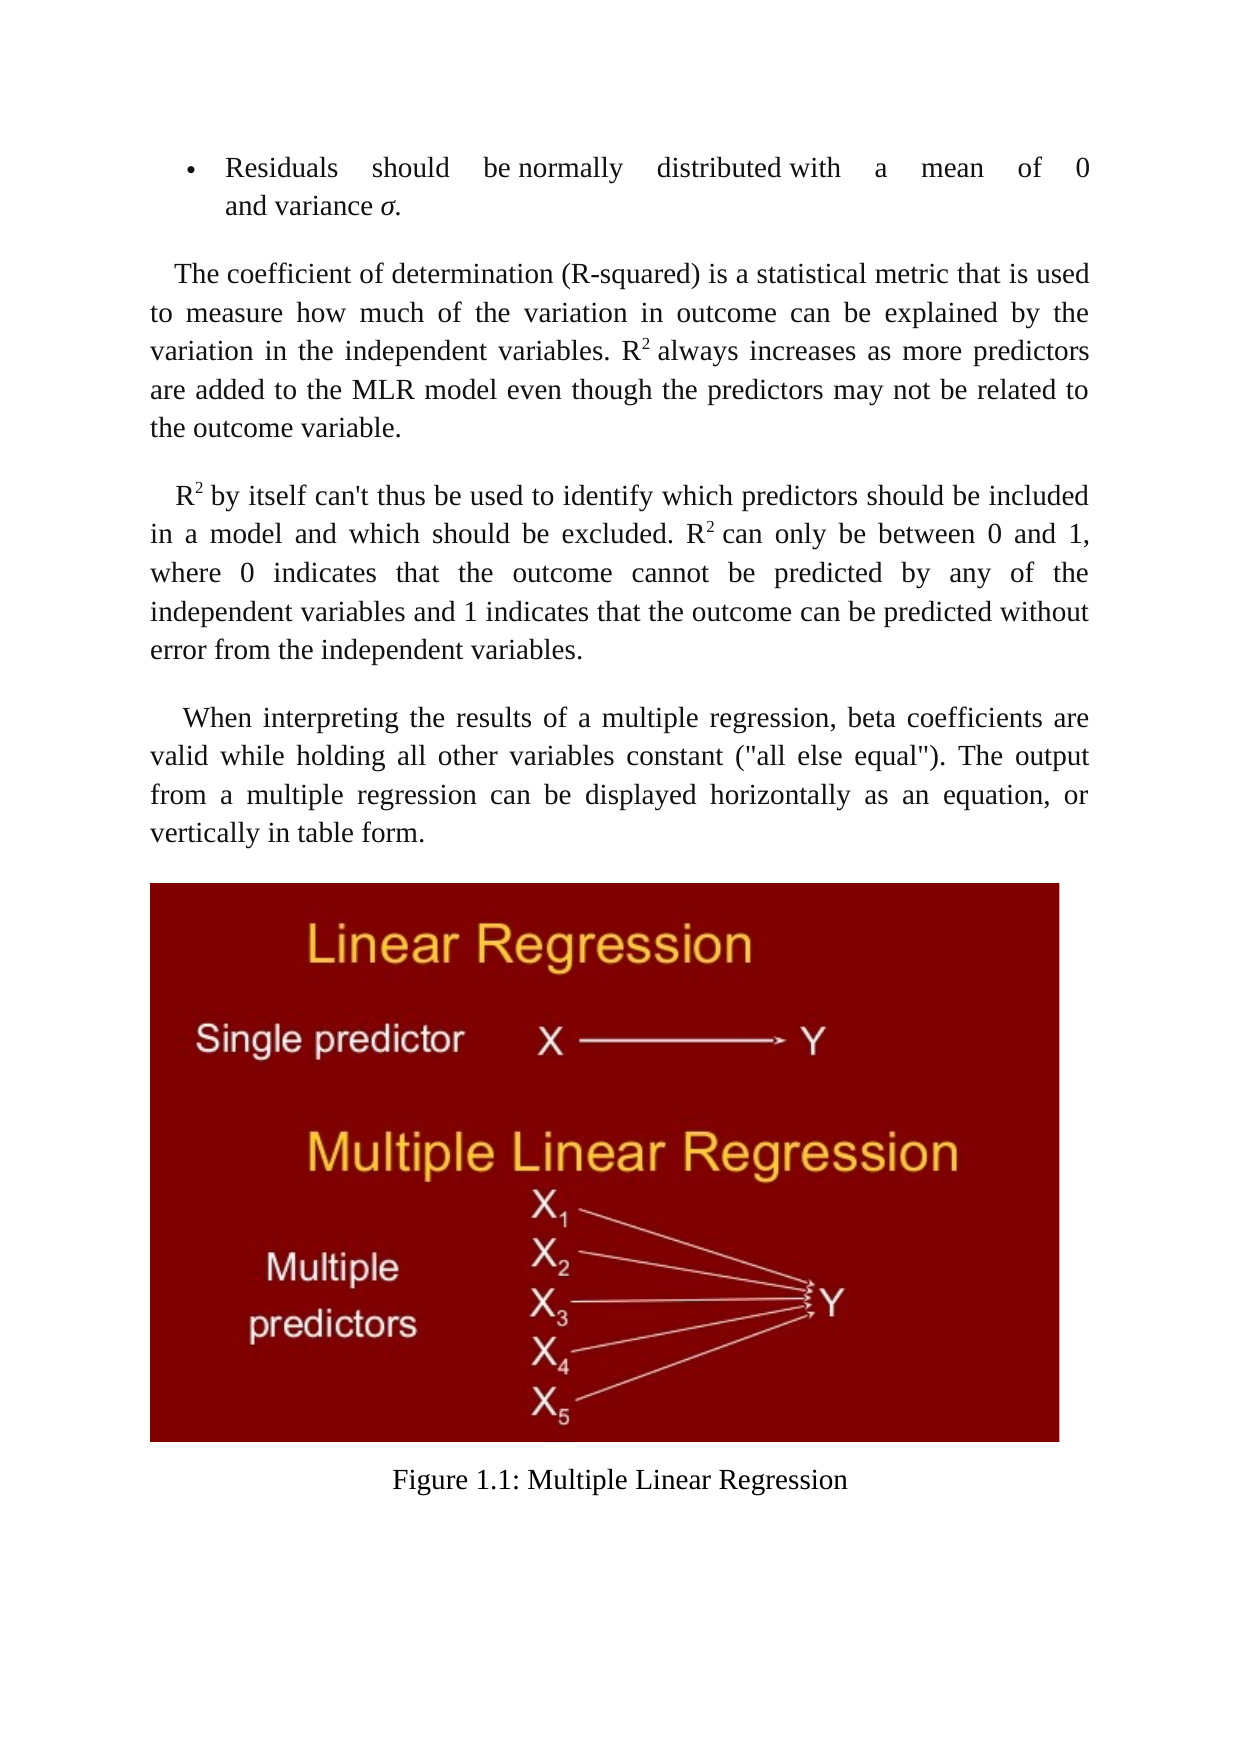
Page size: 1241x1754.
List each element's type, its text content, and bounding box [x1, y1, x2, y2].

text The coefficient of determination (R-squared) is a statistical metric that is used to measure how much of the variation in outcome can be explained by the variation in the independent variables. R2 always increases as more predictors are added to the MLR model even though the predictors may not be related to the outcome variable. [150, 256, 1090, 444]
text Figure 1.1: Multiple Linear Regression [150, 1462, 1090, 1496]
picture [150, 883, 1060, 1442]
text When interpreting the results of a multiple regression, beta coefficients are valid while holding all other variables constant ("all else equal"). The output from a multiple regression can be displayed horizontally as an equation, or vertically in table form. [150, 700, 1090, 849]
list Residuals should be normally distributed with a mean of 0 and variance σ. [187, 150, 1090, 222]
text R2 by itself can't thus be used to identify which predictors should be included in a model and which should be excluded. R2 can only be between 0 and 1, where 0 indicates that the outcome cannot be predicted by any of the independent variables and 1 indicates that the outcome can be predicted without error from the independent variables. [150, 478, 1090, 666]
